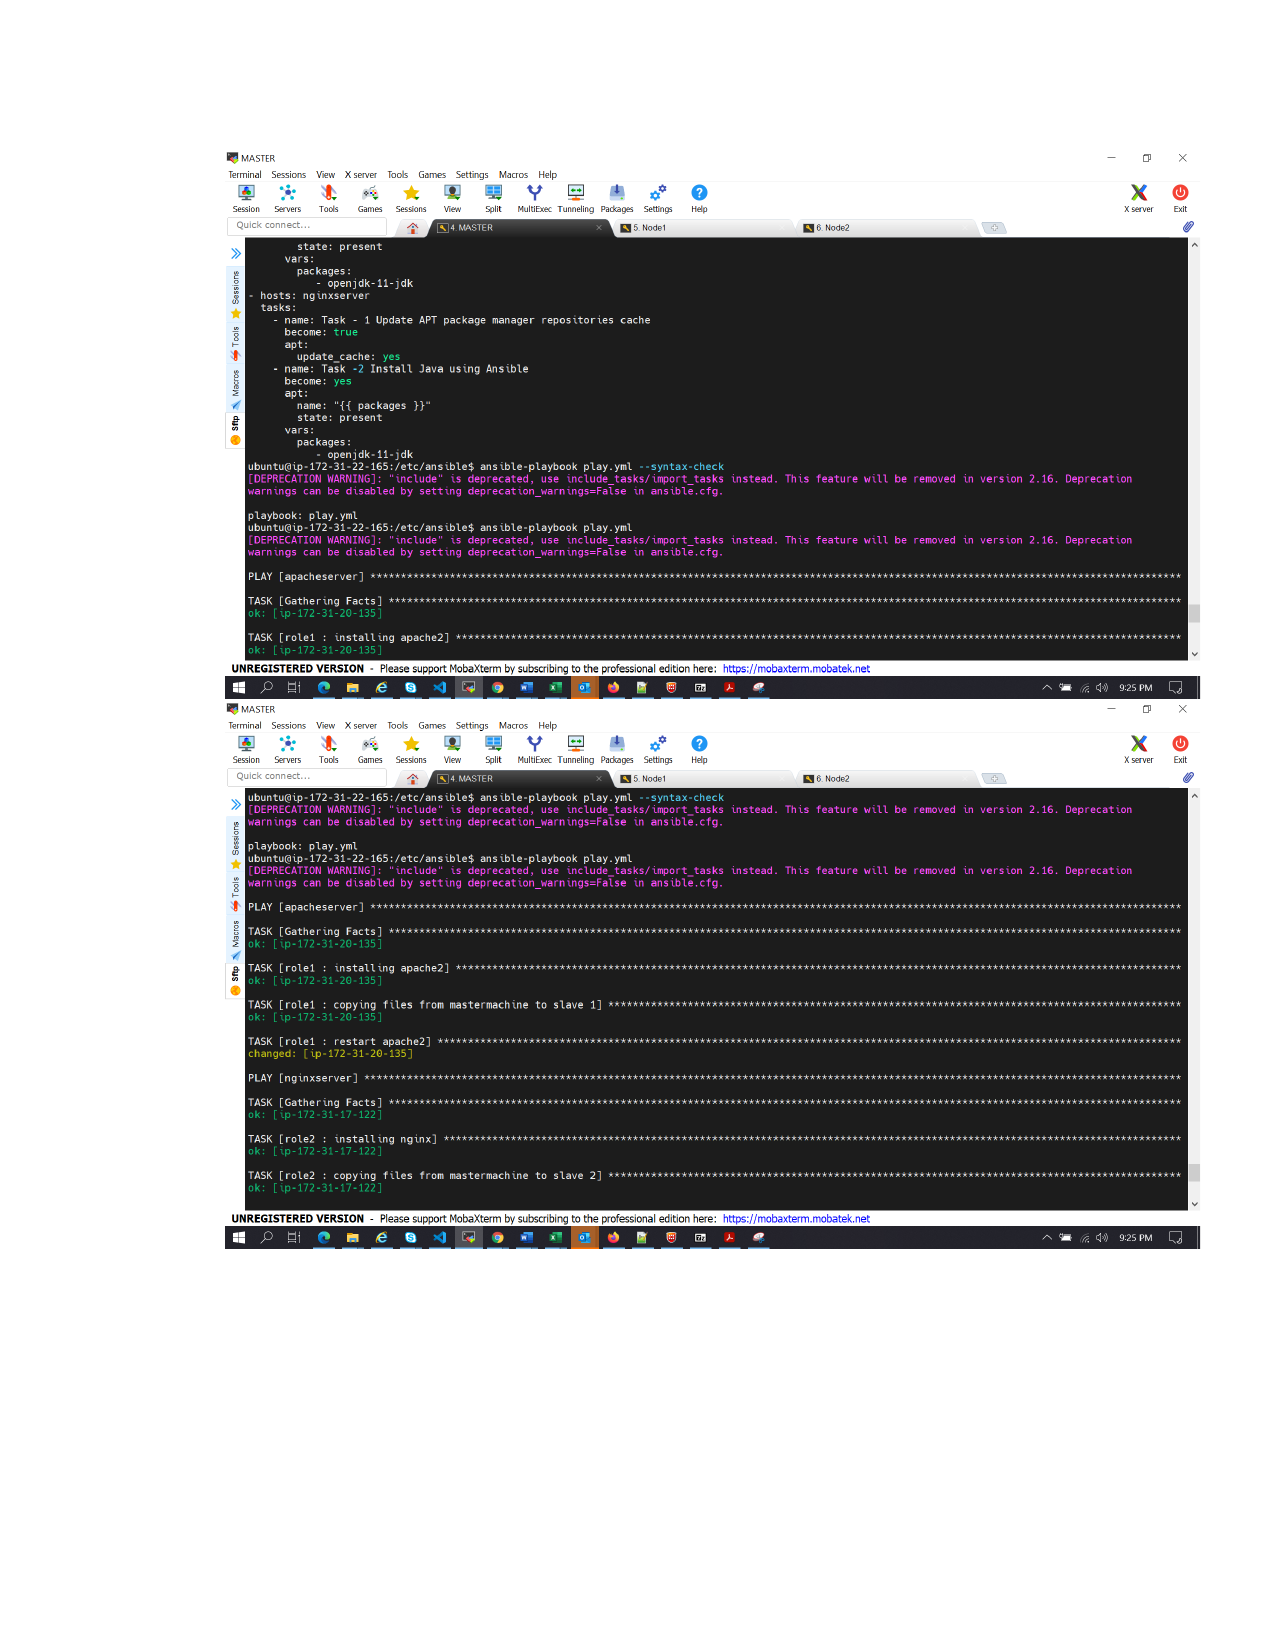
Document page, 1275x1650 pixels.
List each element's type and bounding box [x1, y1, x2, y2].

picture [225, 700, 1200, 1249]
picture [225, 150, 1200, 699]
